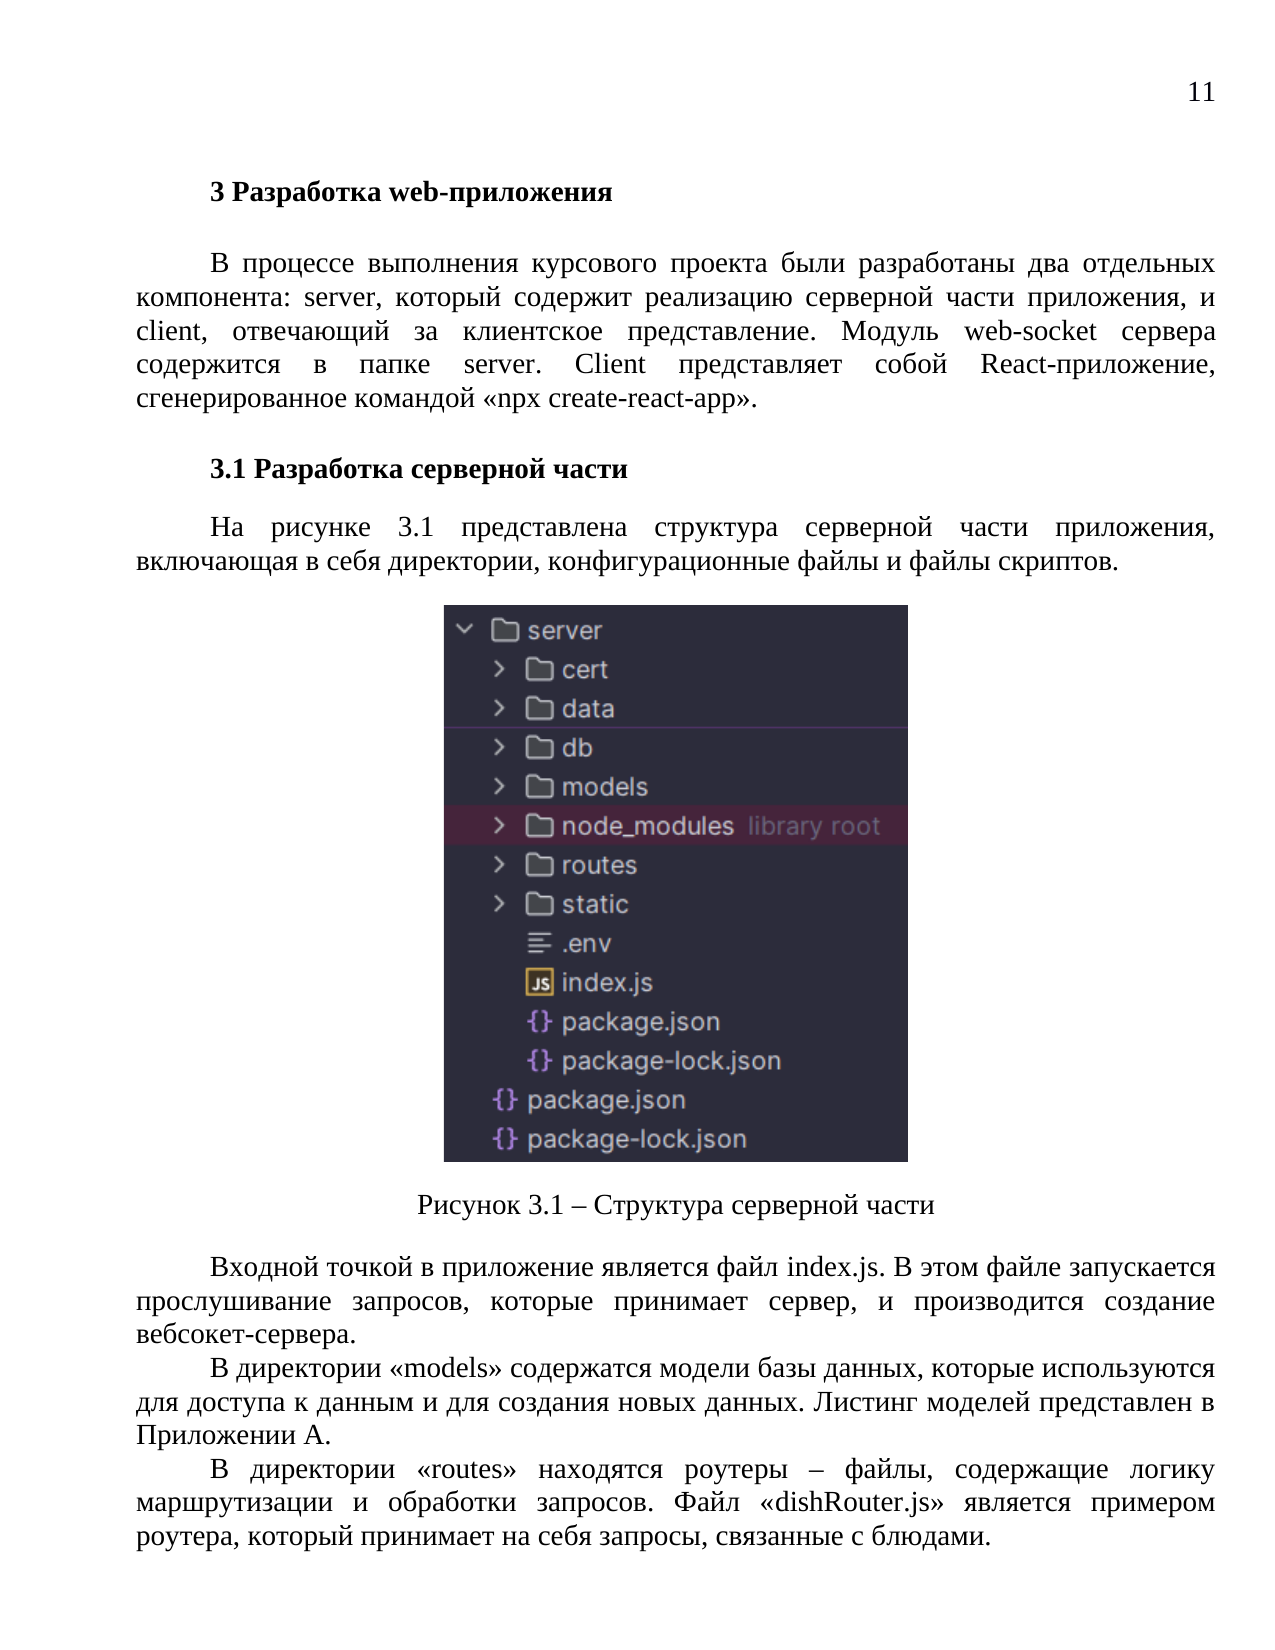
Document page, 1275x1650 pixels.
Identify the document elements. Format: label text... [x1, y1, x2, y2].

text Входной точкой в приложение является файл index.js. В этом файле запускается прослушивание запросов, которые принимает сервер, и производится создание вебсокет-сервера. [136, 1249, 1216, 1350]
text В директории «models» содержатся модели базы данных, которые используются для доступа к данным и для создания новых данных. Листинг моделей представлен в Приложении А. [136, 1350, 1216, 1451]
title 3 Разработка web-приложения [136, 174, 1216, 208]
picture [443, 605, 908, 1162]
text Рисунок 3.1 – Структура серверной части [136, 1187, 1216, 1220]
text На рисунке 3.1 представлена структура серверной части приложения, включающая в себя директории, конфигурационные файлы и файлы скриптов. [136, 509, 1216, 576]
text В процессе выполнения курсового проекта были разработаны два отдельных компонента: server, который содержит реализацию серверной части приложения, и client, отвечающий за клиентское представление. Модуль web-socket сервера содержится в папке server. Client представляет собой React-приложение, сгенерированное командой «npx create-react-app». [136, 246, 1216, 413]
subtitle 3.1 Разработка серверной части [136, 451, 1216, 484]
text В директории «routes» находятся роутеры – файлы, содержащие логику маршрутизации и обработки запросов. Файл «dishRouter.js» является примером роутера, который принимает на себя запросы, связанные с блюдами. [136, 1451, 1216, 1551]
